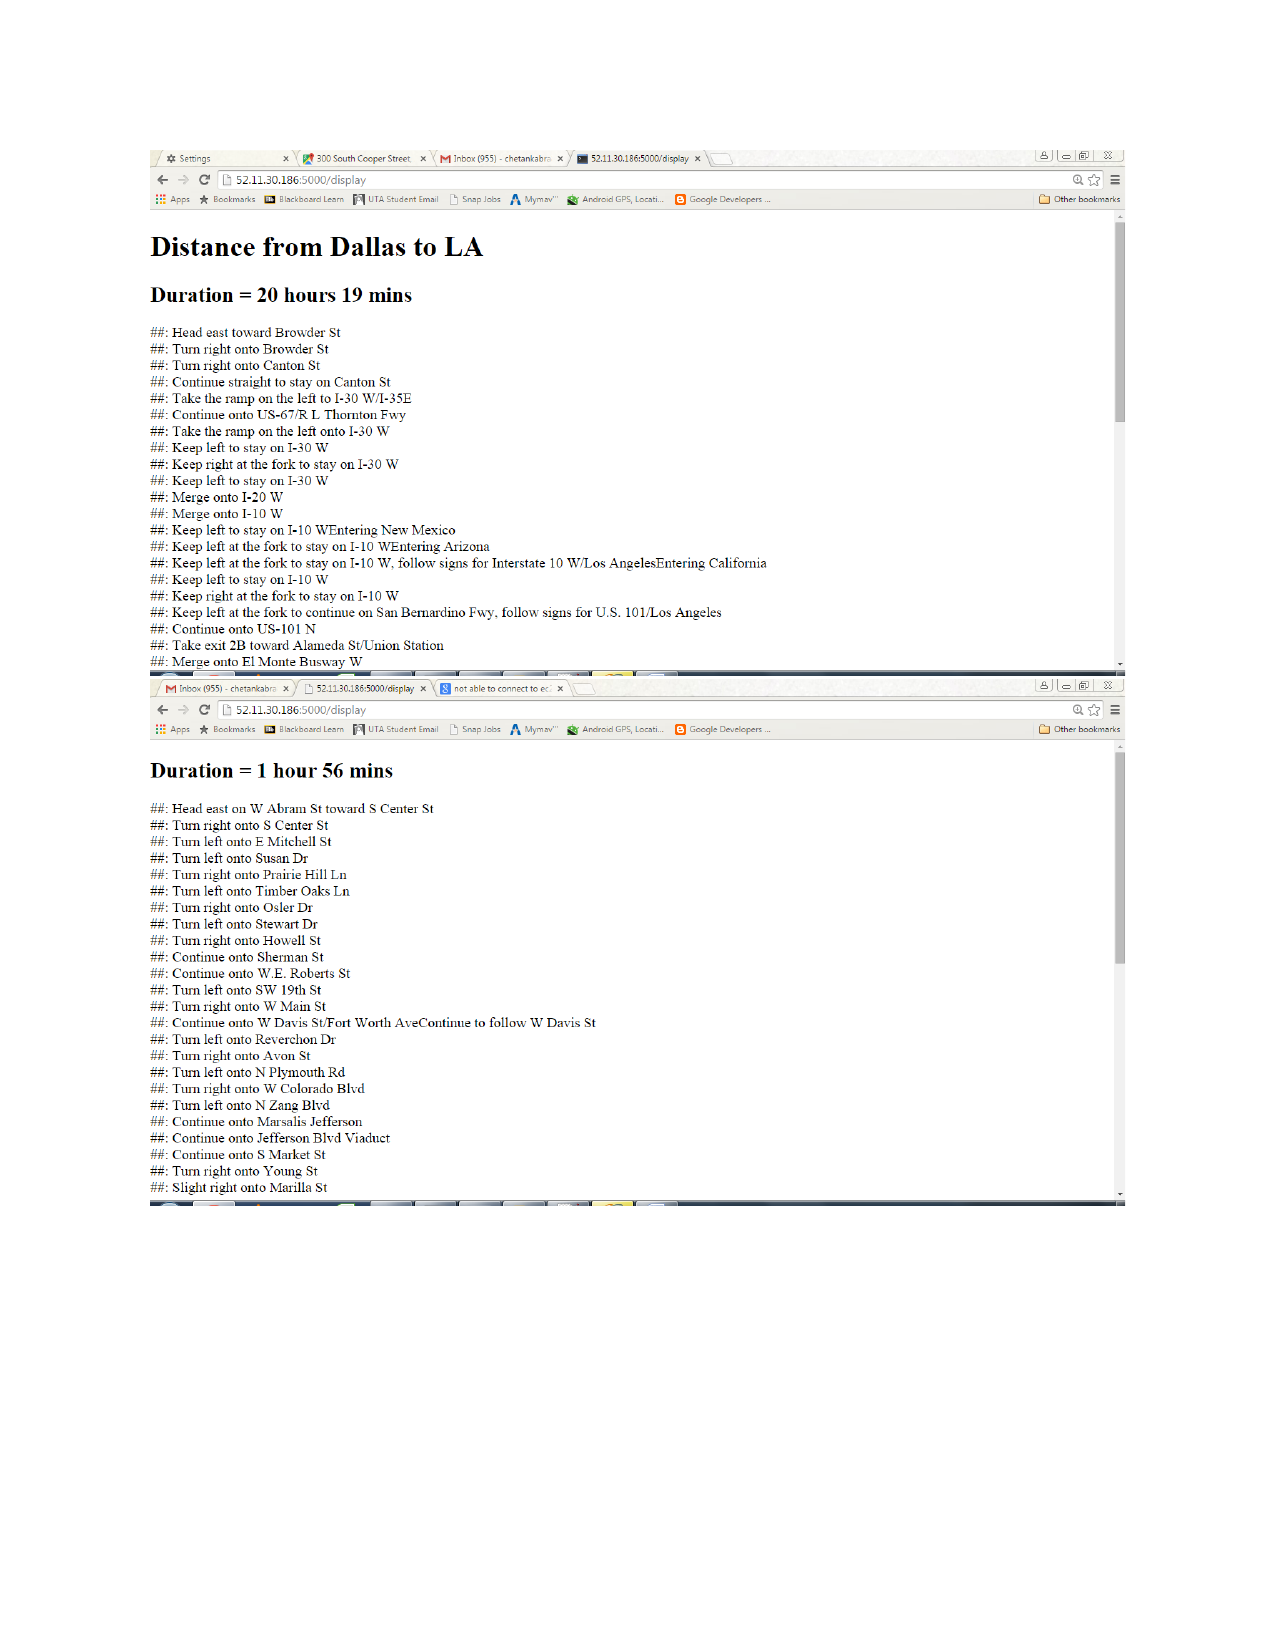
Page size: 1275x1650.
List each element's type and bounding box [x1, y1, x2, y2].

picture [150, 150, 1125, 676]
picture [150, 679, 1125, 1206]
